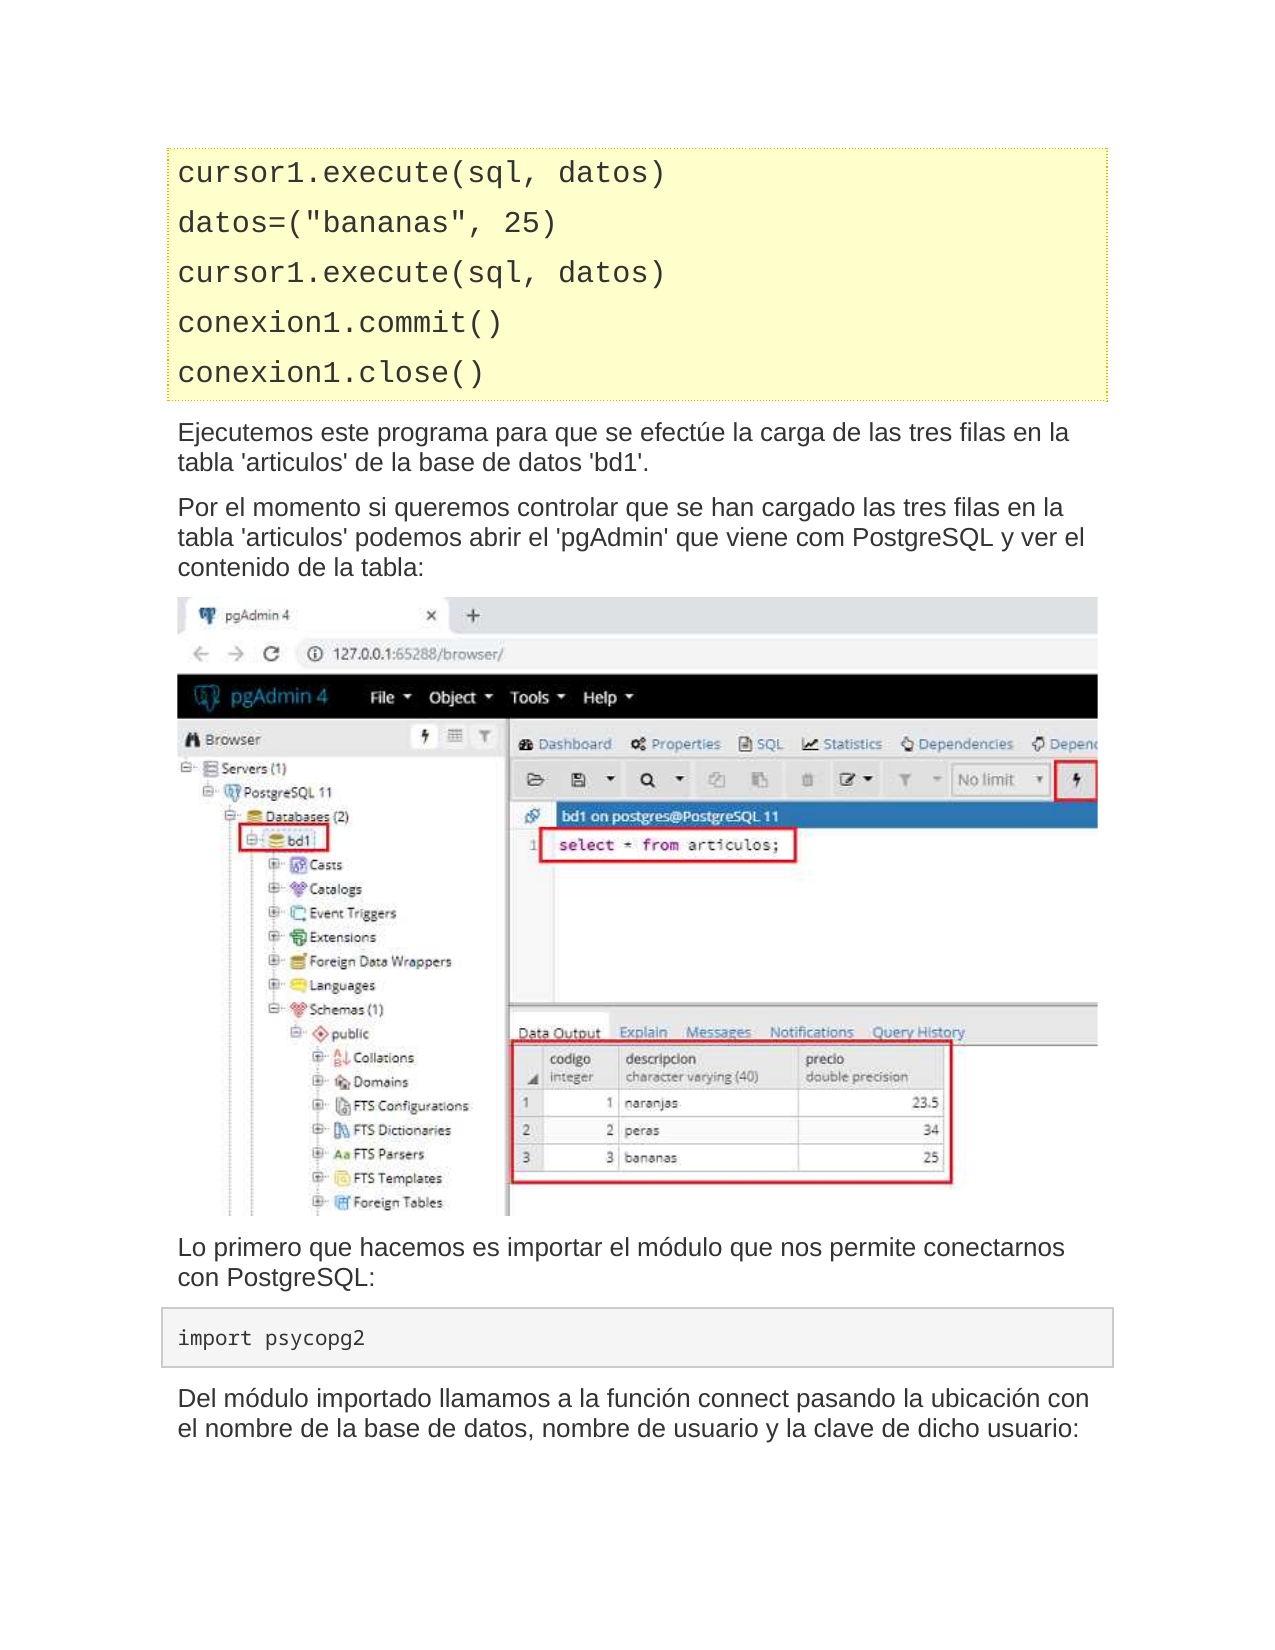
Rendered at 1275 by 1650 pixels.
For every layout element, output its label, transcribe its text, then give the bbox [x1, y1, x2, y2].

text import psycopg2 [163, 1309, 1112, 1366]
text cursor1.execute(sql, datos) [167, 148, 1108, 192]
text Ejecutemos este programa para que se efectúe la carga de las tres filas en la tabla 'articulos' de la base de datos 'bd1'. [177, 417, 1098, 477]
picture [177, 597, 1098, 1216]
text cursor1.execute(sql, datos) [167, 247, 1108, 292]
text conexion1.commit() [167, 297, 1108, 341]
text Por el momento si queremos controlar que se han cargado las tres filas en la tabla 'articulos' podemos abrir el 'pgAdmin' que viene com PostgreSQL y ver el contenido de la tabla: [177, 492, 1098, 582]
text Del módulo importado llamamos a la función connect pasando la ubicación con el nombre de la base de datos, nombre de usuario y la clave de dicho usuario: [177, 1383, 1098, 1443]
text Lo primero que hacemos es importar el módulo que nos permite conectarnos con PostgreSQL: [177, 1232, 1098, 1291]
text conexion1.close() [167, 347, 1108, 401]
text datos=("bananas", 25) [167, 197, 1108, 242]
